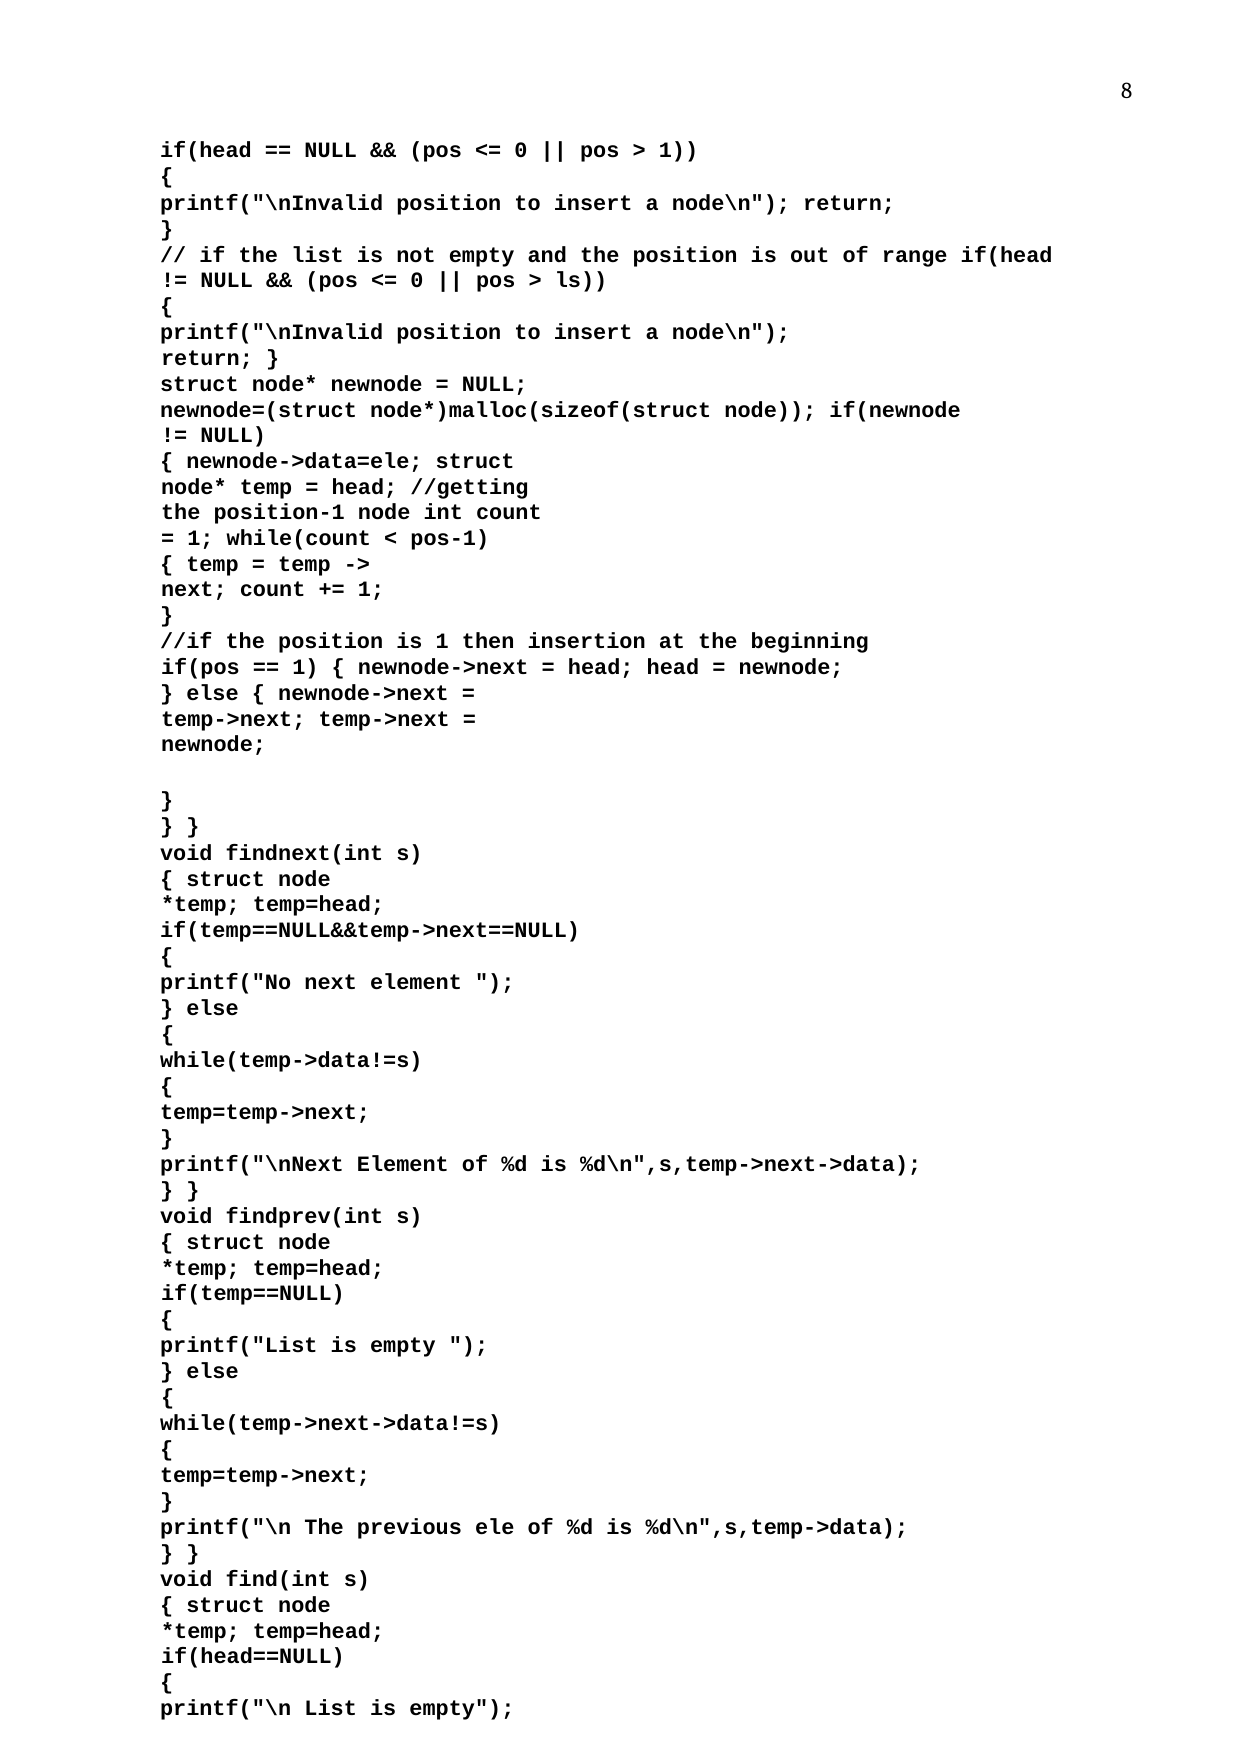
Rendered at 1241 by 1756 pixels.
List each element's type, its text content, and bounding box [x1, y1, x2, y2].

text } [160, 218, 1054, 242]
text if(temp==NULL&&temp->next==NULL) [160, 919, 1054, 944]
text } else { [160, 1360, 239, 1411]
text //if the position is 1 then insertion at the beginning if(pos == 1) { newnode->next = head; head = newnode; [160, 631, 870, 681]
text } [160, 605, 1054, 629]
text } [160, 1127, 1054, 1152]
text printf("List is empty "); [160, 1334, 1054, 1359]
text { [160, 1075, 1054, 1100]
text } } [160, 816, 200, 840]
text { [160, 295, 1054, 320]
text printf("No next element "); [160, 971, 1054, 996]
text { temp = temp -> next; count += 1; [160, 553, 423, 603]
text { struct node *temp; temp=head; if(temp==NULL) [160, 1231, 397, 1307]
text } else { [160, 997, 239, 1048]
text { struct node *temp; temp=head; [160, 868, 397, 918]
text printf("\nInvalid position to insert a node\n"); return; [160, 192, 896, 216]
text { [160, 166, 1054, 190]
text { newnode->data=ele; struct node* temp = head; //getting the position-1 node int count = 1; while(count < pos-1) [160, 451, 542, 552]
text { [160, 1308, 1054, 1333]
text { [160, 945, 1054, 970]
text // if the list is not empty and the position is out of range if(head != NULL && (pos <= 0 || pos > ls)) [160, 244, 1054, 294]
text { struct node *temp; temp=head; if(head==NULL) [160, 1594, 397, 1670]
text printf("\nInvalid position to insert a node\n"); return; } [160, 321, 791, 372]
text } } [160, 1179, 200, 1204]
text { [160, 1438, 1054, 1463]
text if(head == NULL && (pos <= 0 || pos > 1)) [160, 139, 1054, 164]
text } else { newnode->next = temp->next; temp->next = newnode; [160, 682, 516, 758]
text void findnext(int s) [160, 842, 1054, 866]
text } } [160, 1542, 200, 1567]
text while(temp->next->data!=s) [160, 1412, 1054, 1437]
text void findprev(int s) [160, 1205, 1054, 1230]
text } [160, 1490, 1054, 1515]
text } [160, 789, 1054, 814]
text { [160, 1671, 1054, 1696]
text void find(int s) [160, 1568, 1054, 1593]
text printf("\n List is empty"); [160, 1697, 1054, 1722]
text temp=temp->next; [160, 1464, 1054, 1489]
text printf("\n The previous ele of %d is %d\n",s,temp->data); [160, 1516, 1054, 1541]
text temp=temp->next; [160, 1101, 1054, 1126]
text while(temp->data!=s) [160, 1049, 1054, 1074]
text struct node* newnode = NULL; [160, 373, 1054, 398]
text newnode=(struct node*)malloc(sizeof(struct node)); if(newnode != NULL) [160, 399, 962, 449]
text printf("\nNext Element of %d is %d\n",s,temp->next->data); [160, 1153, 1054, 1178]
